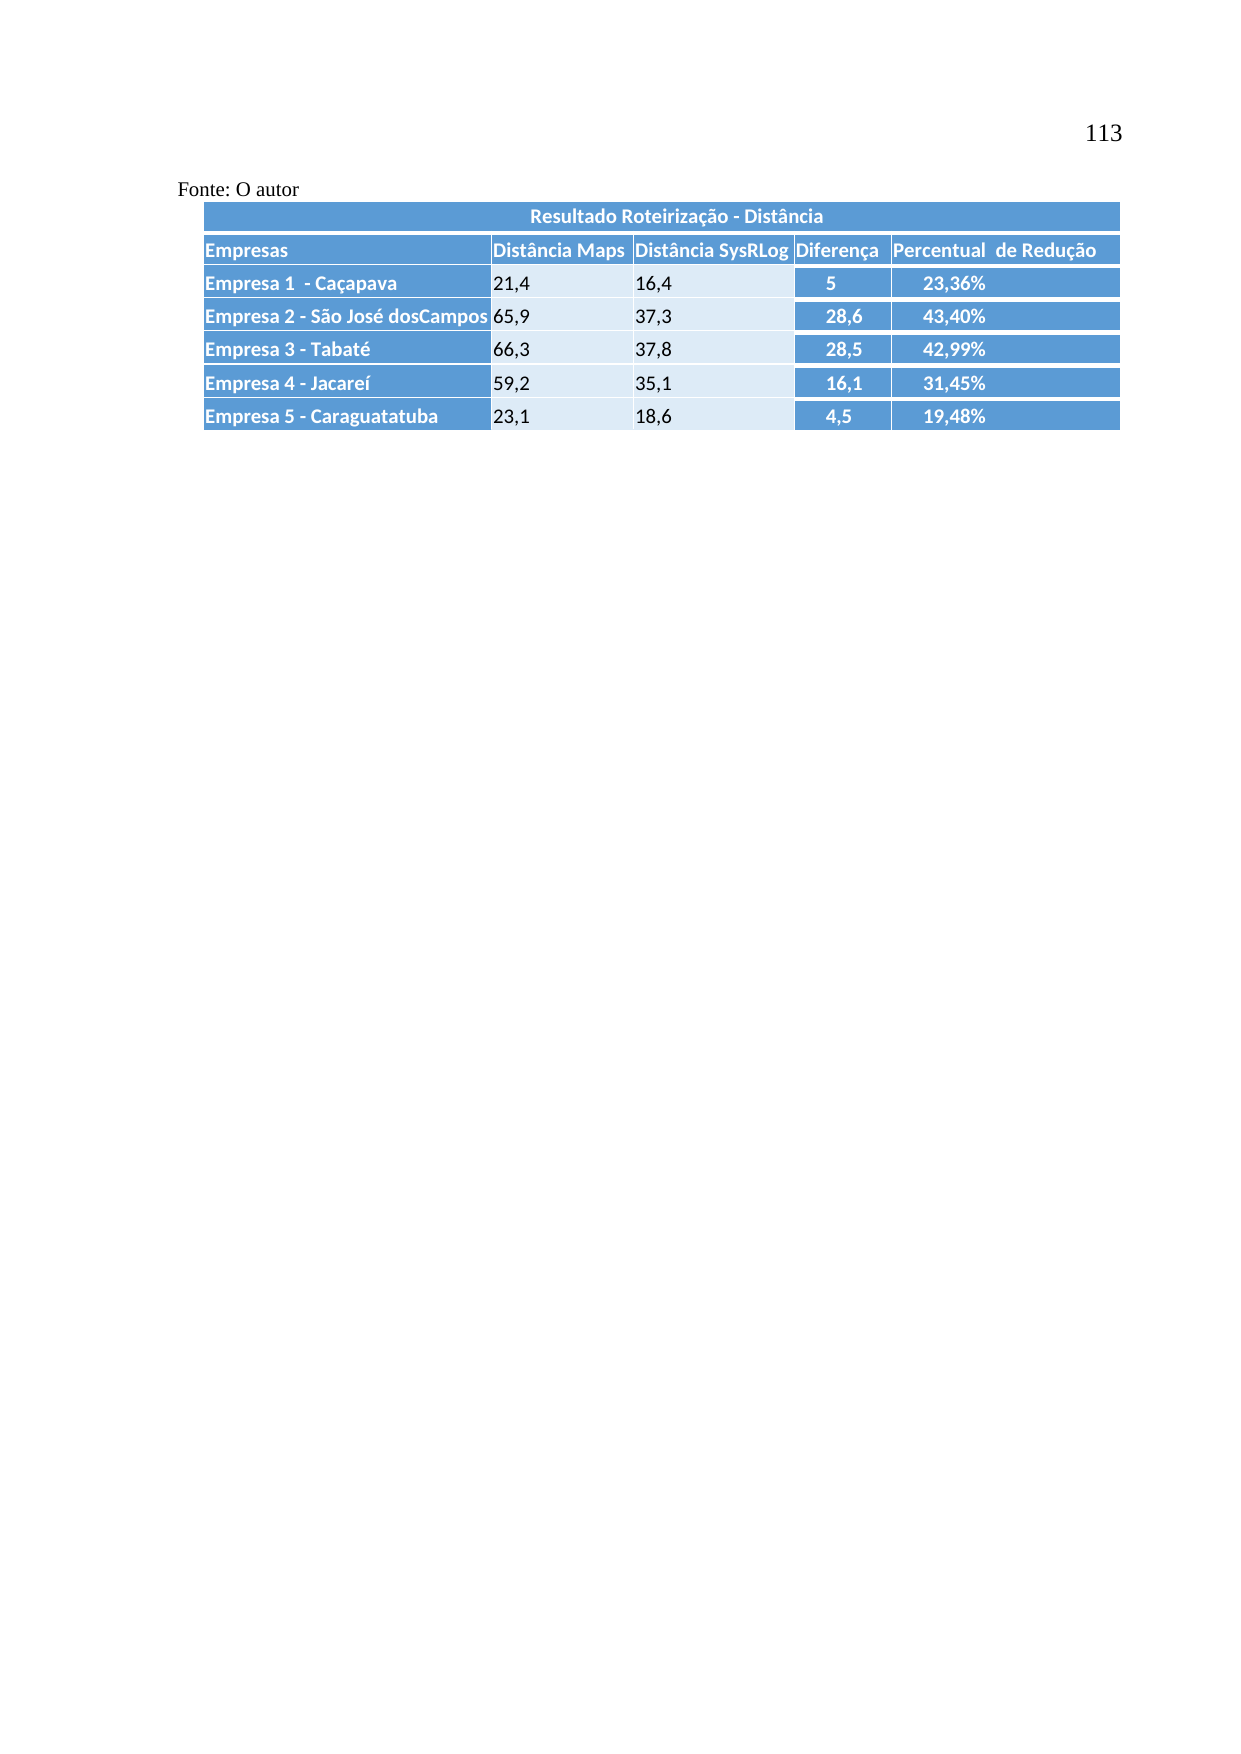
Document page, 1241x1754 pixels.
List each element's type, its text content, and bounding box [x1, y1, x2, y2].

table_cell Distância Maps [492, 235, 633, 264]
table_cell 16,4 [634, 265, 794, 297]
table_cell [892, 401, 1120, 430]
table_cell 23,1 [491, 398, 633, 430]
table_cell 59,2 [492, 365, 633, 397]
table_cell 43,40% [892, 302, 1120, 330]
table_cell 37,8 [634, 331, 794, 363]
table_cell Diferença [795, 235, 891, 264]
table_cell 23,36% [892, 268, 1120, 297]
table_cell 31,45% [892, 368, 1120, 397]
table_cell 42,99% [892, 335, 1120, 363]
table_cell Empresa 3 - Tabaté [204, 331, 491, 363]
table_cell 65,9 [492, 298, 633, 330]
table_cell Percentual de Redução [892, 235, 1120, 264]
table_cell 16,1 [795, 368, 891, 397]
table_cell 21,4 [492, 265, 633, 297]
table_cell Empresa 2 - São José dosCampos [204, 298, 491, 330]
table_cell Empresas [204, 235, 491, 264]
text Fonte: O autor [177, 177, 1122, 201]
table_cell 66,3 [492, 331, 633, 363]
table_header Resultado Roteirização - Distância [204, 202, 1120, 231]
table_cell Empresa 4 - Jacareí [204, 365, 491, 397]
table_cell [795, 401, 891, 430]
table_cell 28,5 [795, 335, 891, 363]
table_cell 37,3 [634, 298, 794, 330]
table_cell 35,1 [634, 365, 794, 397]
table_cell Empresa 1 - Caçapava [204, 265, 491, 297]
table_cell Empresa 5 - Caraguatatuba [204, 398, 491, 430]
table_cell 28,6 [795, 302, 891, 330]
table_cell 5 [795, 268, 891, 297]
table_cell Distância SysRLog [634, 235, 794, 264]
table_cell 18,6 [633, 398, 794, 430]
